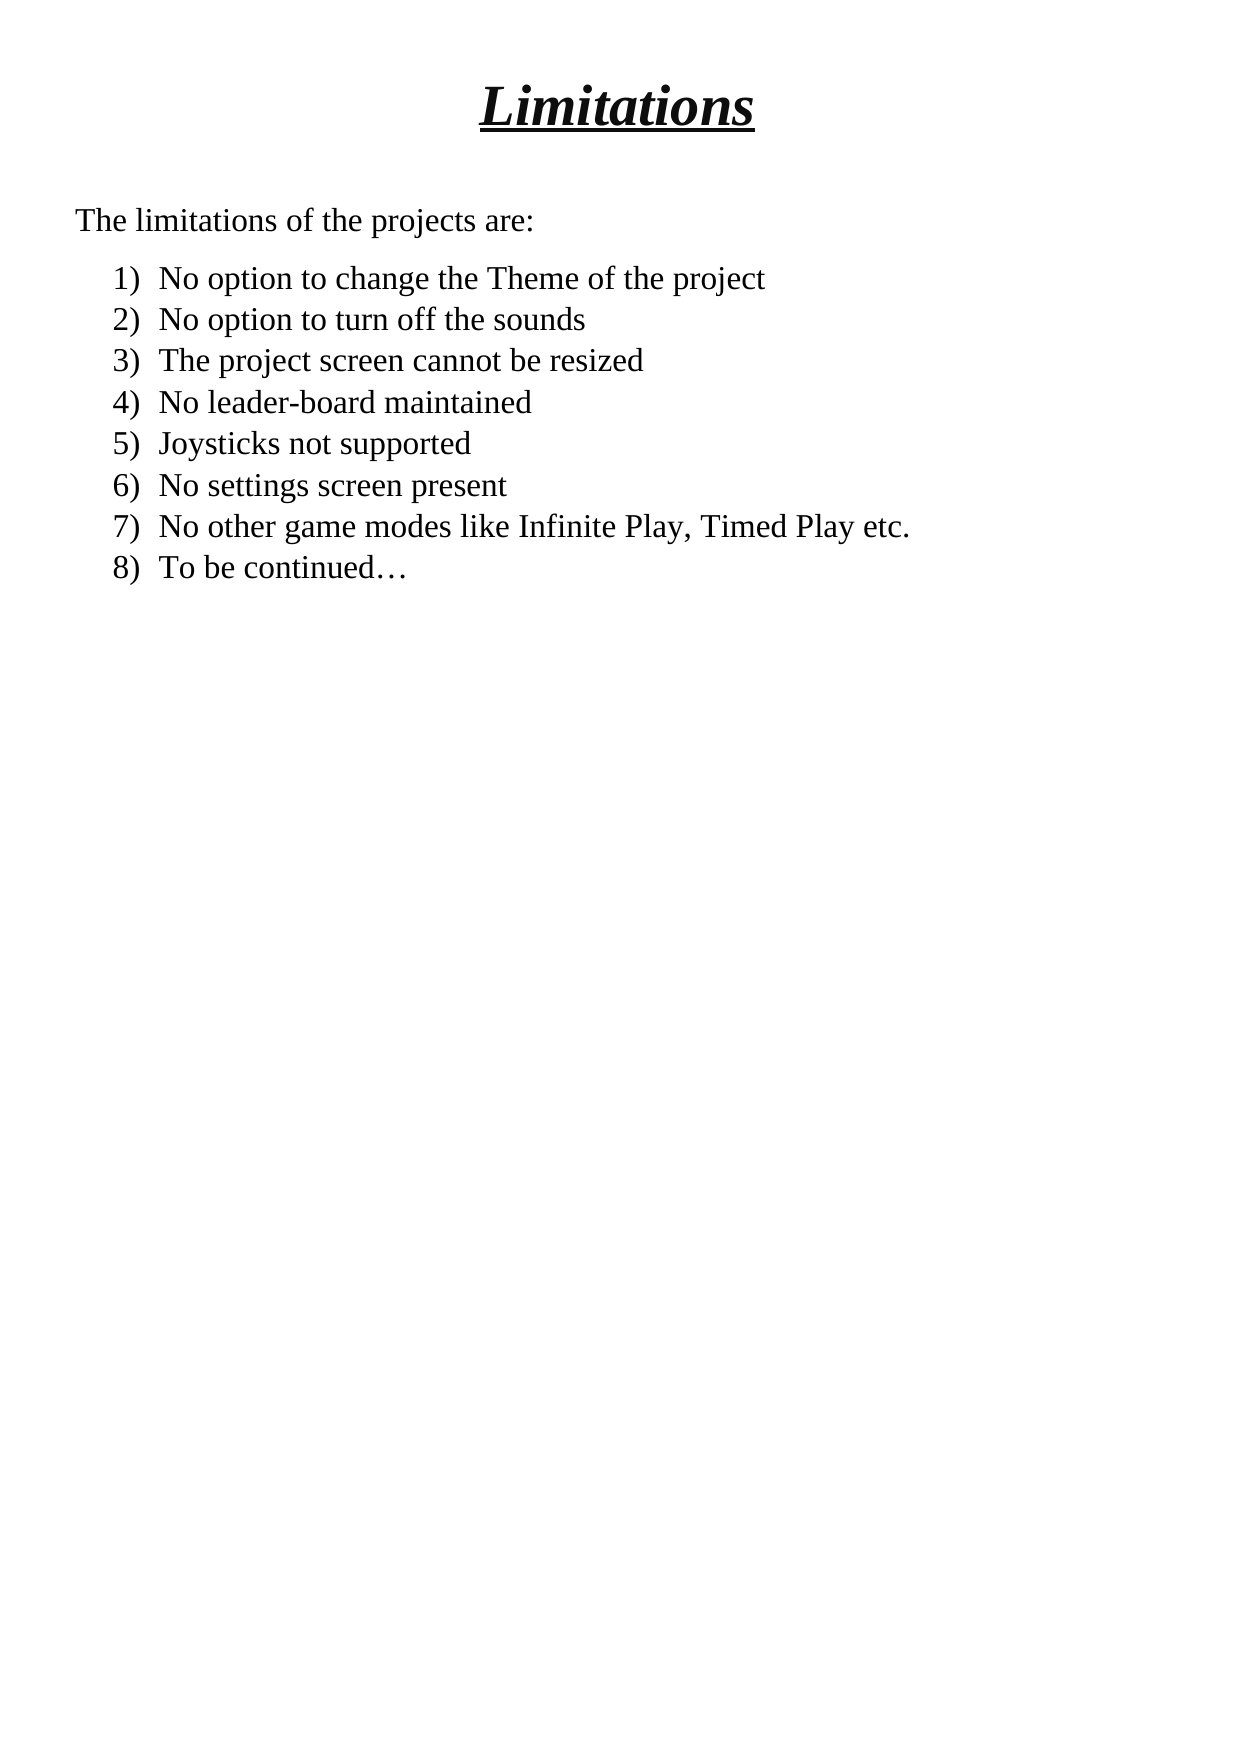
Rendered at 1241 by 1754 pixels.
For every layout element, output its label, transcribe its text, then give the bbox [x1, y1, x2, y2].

list No leader-board maintained [112, 382, 1165, 420]
list To be continued… [112, 547, 1165, 586]
text The limitations of the projects are: [75, 200, 1165, 238]
list No option to turn off the sounds [112, 299, 1165, 338]
list No settings screen present [112, 465, 1165, 503]
list Joysticks not supported [112, 423, 1165, 462]
list The project screen cannot be resized [112, 341, 1165, 379]
list No option to change the Theme of the project [112, 258, 1165, 296]
list No other game modes like Infinite Play, Timed Play etc. [112, 506, 1165, 544]
text Limitations [75, 75, 1165, 137]
